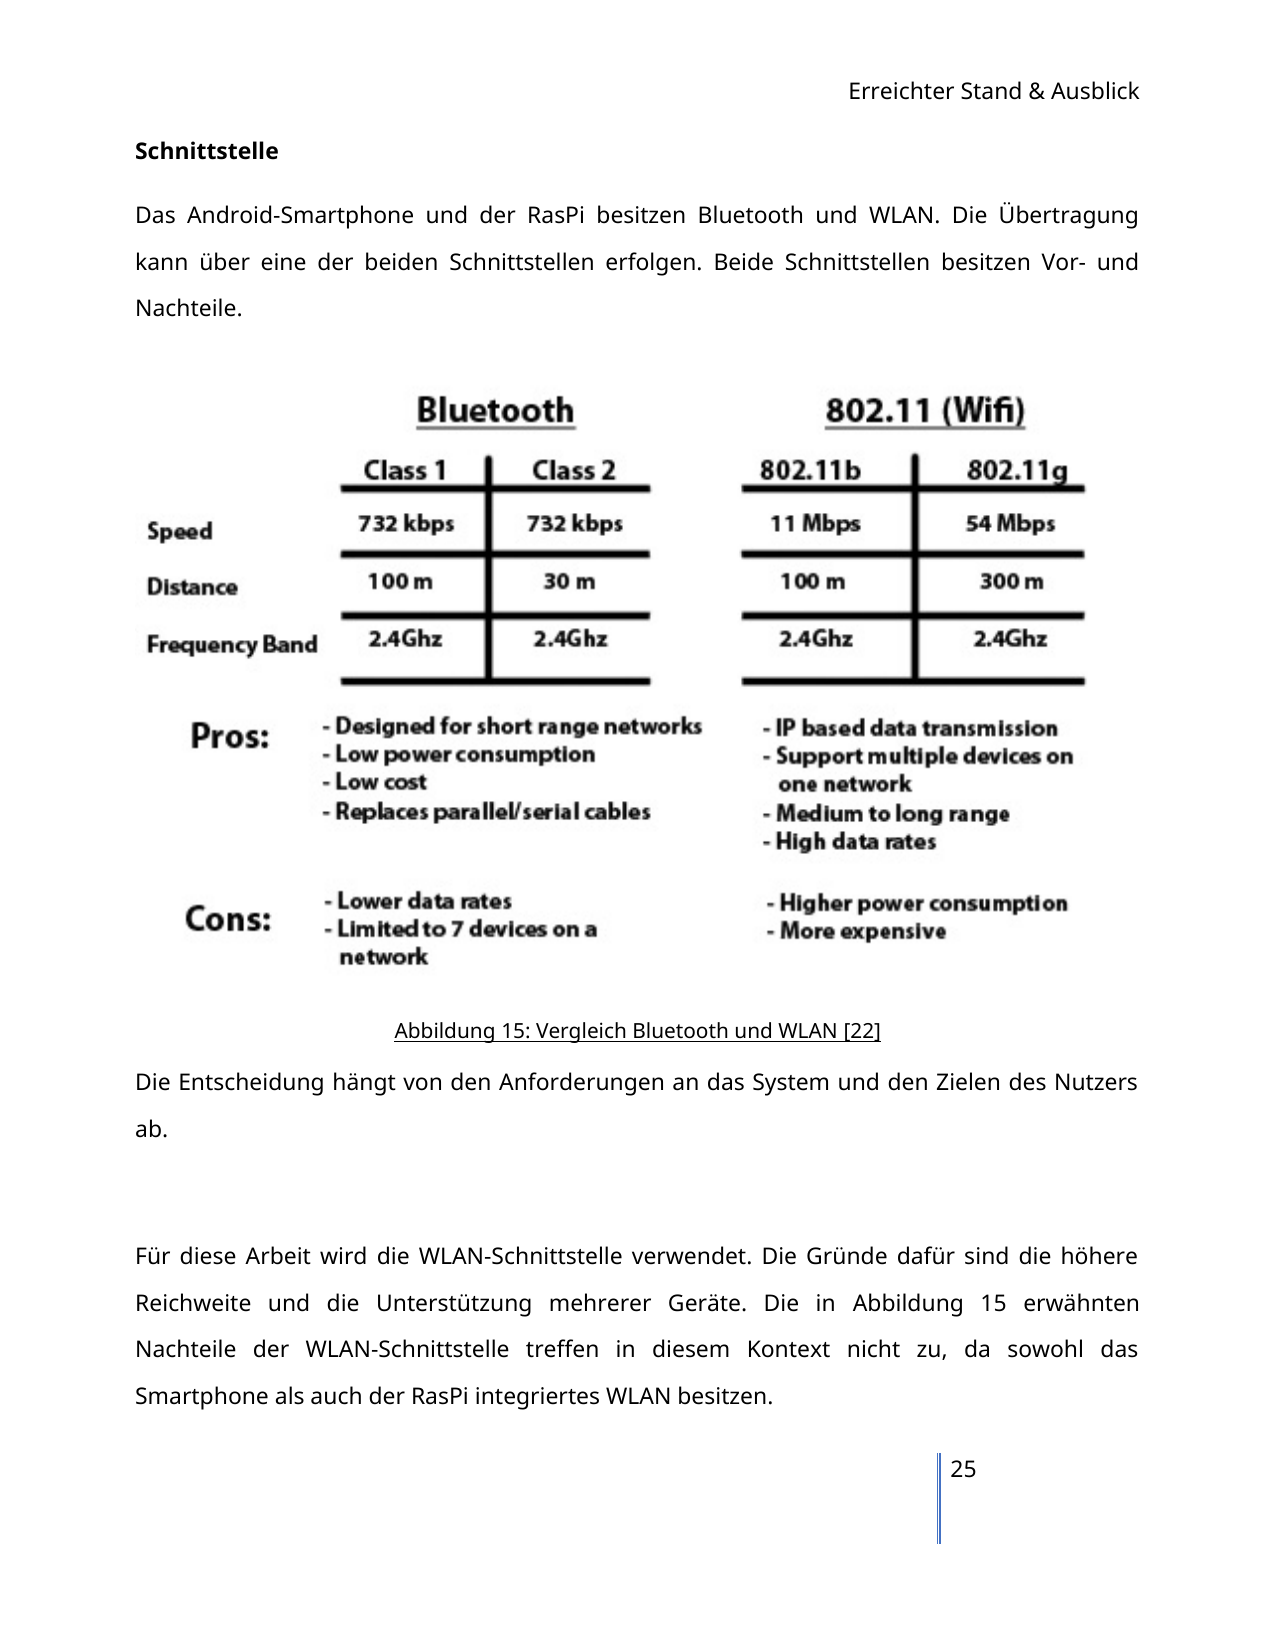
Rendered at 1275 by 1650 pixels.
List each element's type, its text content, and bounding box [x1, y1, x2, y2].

text Schnittstelle [135, 135, 1140, 166]
text Die Entscheidung hängt von den Anforderungen an das System und den Zielen des Nutzers ab. [135, 1066, 1140, 1144]
text Für diese Arbeit wird die WLAN-Schnittstelle verwendet. Die Gründe dafür sind die höhere Reichweite und die Unterstützung mehrerer Geräte. Die in Abbildung 15 erwähnten Nachteile der WLAN-Schnittstelle treffen in diesem Kontext nicht zu, da sowohl das Smartphone als auch der RasPi integriertes WLAN besitzen. [135, 1240, 1140, 1412]
text Abbildung 15: Vergleich Bluetooth und WLAN [135, 1016, 1140, 1045]
text Das Android-Smartphone und der RasPi besitzen Bluetooth und WLAN. Die Übertragung kann über eine der beiden Schnittstellen erfolgen. Beide Schnittstellen besitzen Vor- und Nachteile. [135, 198, 1140, 323]
picture [135, 355, 1107, 985]
